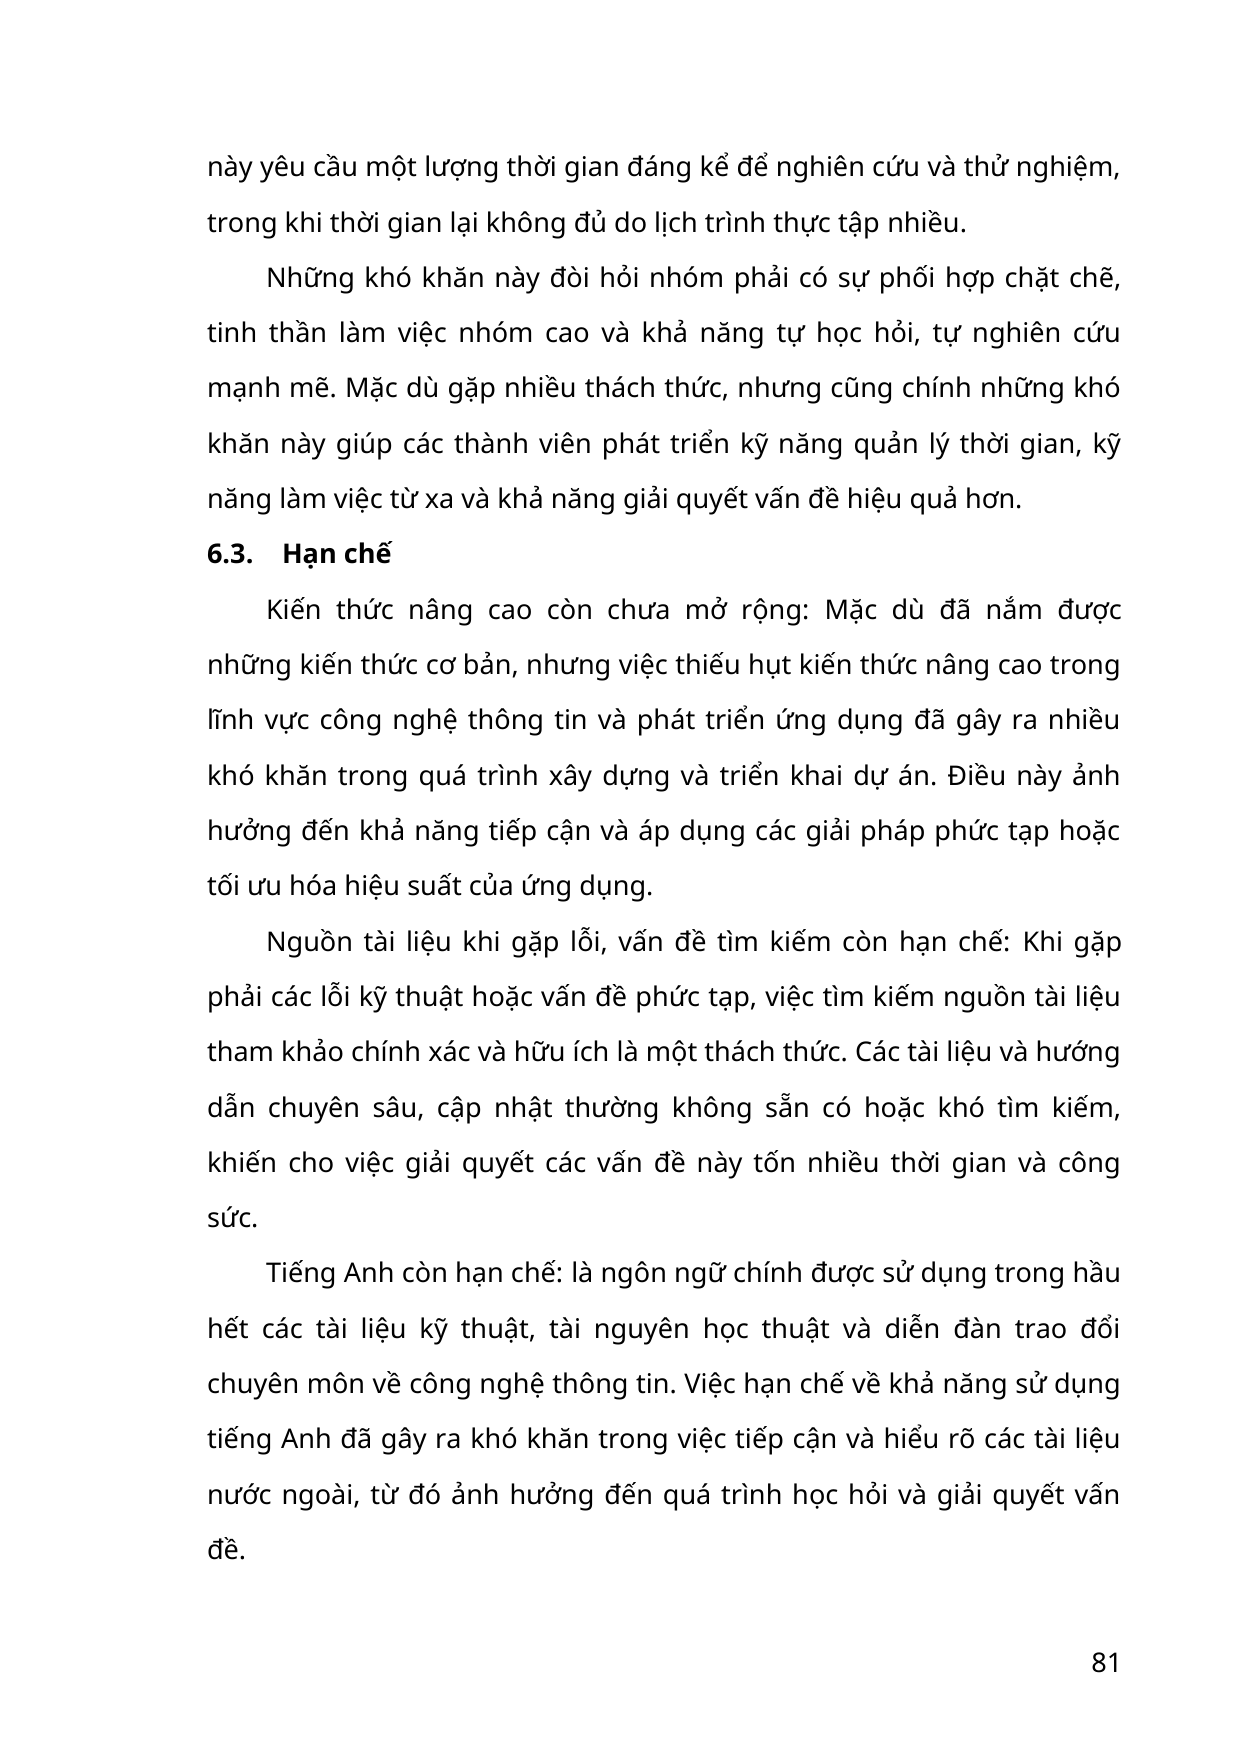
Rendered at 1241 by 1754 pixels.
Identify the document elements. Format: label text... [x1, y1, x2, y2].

text Tiếng Anh còn hạn chế: là ngôn ngữ chính được sử dụng trong hầu hết các tài liệu kỹ thuật, tài nguyên học thuật và diễn đàn trao đổi chuyên môn về công nghệ thông tin. Việc hạn chế về khả năng sử dụng tiếng Anh đã gây ra khó khăn trong việc tiếp cận và hiểu rõ các tài liệu nước ngoài, từ đó ảnh hưởng đến quá trình học hỏi và giải quyết vấn đề. [207, 1254, 1122, 1567]
text Những khó khăn này đòi hỏi nhóm phải có sự phối hợp chặt chẽ, tinh thần làm việc nhóm cao và khả năng tự học hỏi, tự nghiên cứu mạnh mẽ. Mặc dù gặp nhiều thách thức, nhưng cũng chính những khó khăn này giúp các thành viên phát triển kỹ năng quản lý thời gian, kỹ năng làm việc từ xa và khả năng giải quyết vấn đề hiệu quả hơn. [207, 258, 1122, 516]
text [207, 148, 1122, 240]
subtitle Hạn chế [207, 535, 1122, 572]
text Nguồn tài liệu khi gặp lỗi, vấn đề tìm kiếm còn hạn chế: Khi gặp phải các lỗi kỹ thuật hoặc vấn đề phức tạp, việc tìm kiếm nguồn tài liệu tham khảo chính xác và hữu ích là một thách thức. Các tài liệu và hướng dẫn chuyên sâu, cập nhật thường không sẵn có hoặc khó tìm kiếm, khiến cho việc giải quyết các vấn đề này tốn nhiều thời gian và công sức. [207, 922, 1122, 1236]
text Kiến thức nâng cao còn chưa mở rộng: Mặc dù đã nắm được những kiến thức cơ bản, nhưng việc thiếu hụt kiến thức nâng cao trong lĩnh vực công nghệ thông tin và phát triển ứng dụng đã gây ra nhiều khó khăn trong quá trình xây dựng và triển khai dự án. Điều này ảnh hưởng đến khả năng tiếp cận và áp dụng các giải pháp phức tạp hoặc tối ưu hóa hiệu suất của ứng dụng. [207, 590, 1122, 904]
